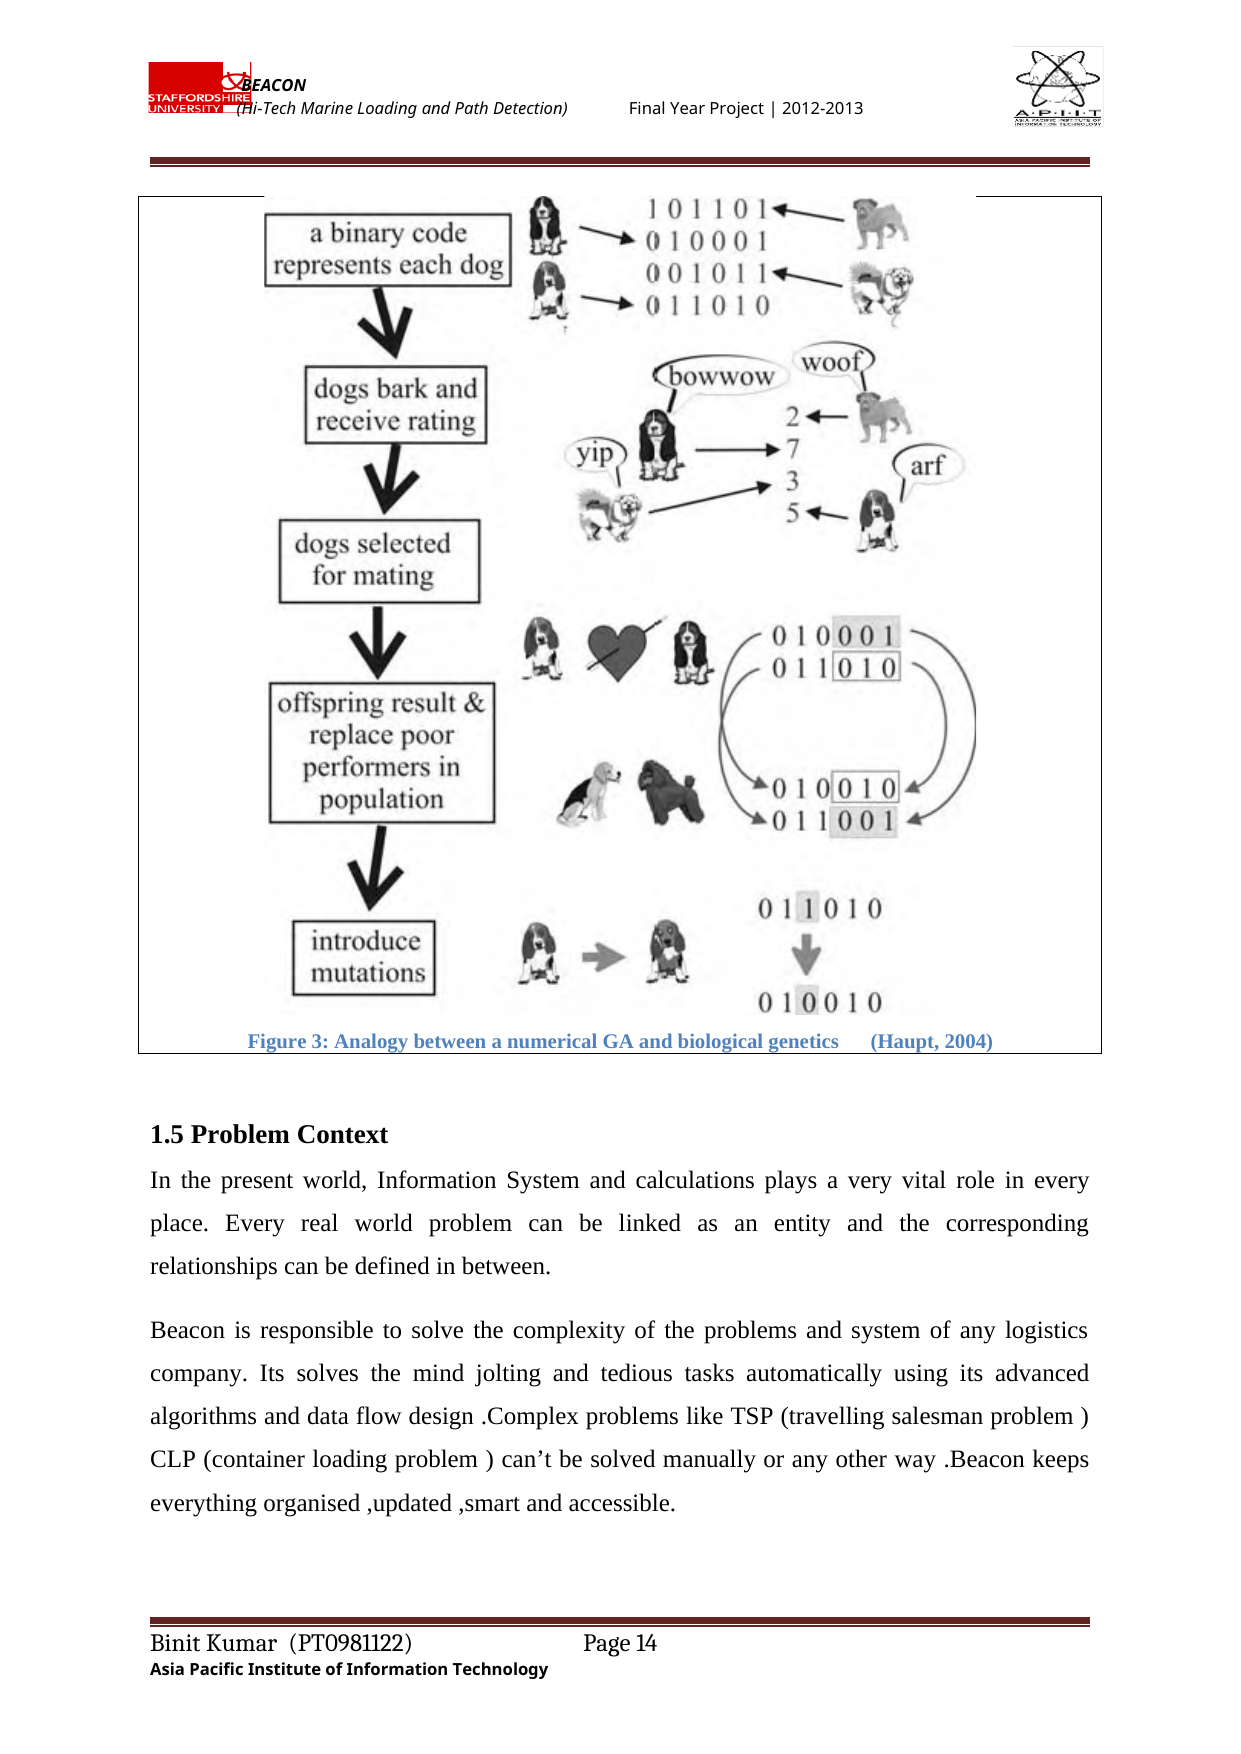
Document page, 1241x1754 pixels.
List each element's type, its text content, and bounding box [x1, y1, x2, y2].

table_header Figure : Analogy between a numerical GA and biological genetics [139, 197, 1101, 1053]
text Beacon is responsible to solve the complexity of the problems and system of any logistics company. Its solves the mind jolting and tedious tasks automatically using its advanced algorithms and data flow design .Complex problems like TSP (travelling salesman problem ) CLP (container loading problem ) can’t be solved manually or any other way .Beacon keeps everything organised ,updated ,smart and accessible. [150, 1315, 1090, 1516]
picture [1012, 46, 1104, 127]
picture [148, 62, 252, 113]
text In the present world, Information System and calculations plays a very vital role in every place. Every real world problem can be linked as an entity and the corresponding relationships can be defined in between. [150, 1165, 1090, 1280]
subtitle Problem Context [150, 1118, 1090, 1149]
